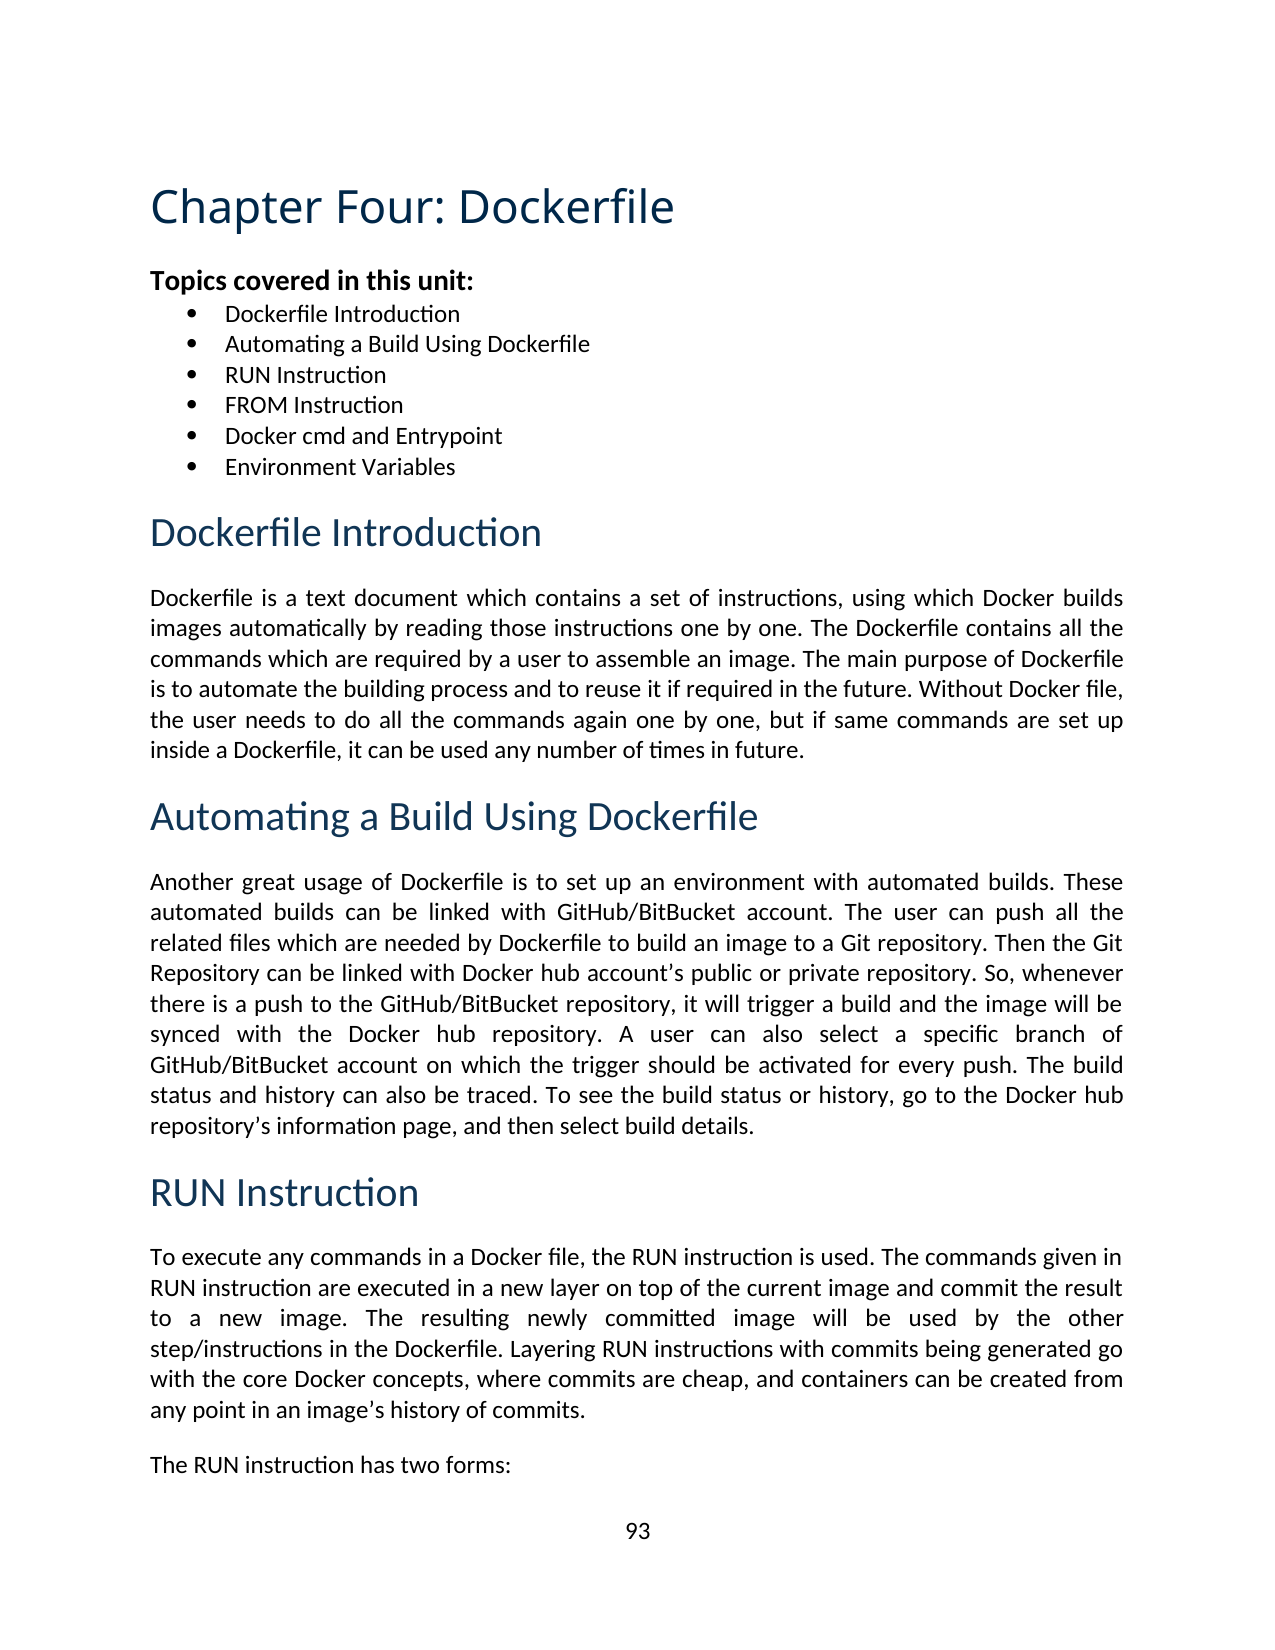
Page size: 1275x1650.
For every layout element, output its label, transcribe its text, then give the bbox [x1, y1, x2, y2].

list FROM Instruction [187, 389, 1125, 420]
list Dockerfile Introduction [187, 298, 1125, 328]
subtitle Automating a Build Using Dockerfile [150, 790, 1125, 841]
text The RUN instruction has two forms: [150, 1449, 1125, 1480]
text To execute any commands in a Docker file, the RUN instruction is used. The commands given in RUN instruction are executed in a new layer on top of the current image and commit the result to a new image. The resulting newly committed image will be used by the other step/instructions in the Dockerfile. Layering RUN instructions with commits being generated go with the core Docker concepts, where commits are cheap, and containers can be created from any point in an image’s history of commits. [150, 1241, 1125, 1424]
list RUN Instruction [187, 359, 1125, 389]
subtitle Dockerfile Introduction [150, 506, 1125, 557]
list Automating a Build Using Dockerfile [187, 328, 1125, 359]
list Environment Variables [187, 451, 1125, 481]
subtitle Chapter Four: Dockerfile [150, 175, 1125, 237]
subtitle RUN Instruction [150, 1166, 1125, 1216]
text Topics covered in this unit: [150, 262, 1125, 298]
list Docker cmd and Entrypoint [187, 420, 1125, 451]
text Another great usage of Dockerfile is to set up an environment with automated builds. These automated builds can be linked with GitHub/BitBucket account. The user can push all the related files which are needed by Dockerfile to build an image to a Git repository. Then the Git Repository can be linked with Docker hub account’s public or private repository. So, whenever there is a push to the GitHub/BitBucket repository, it will trigger a build and the image will be synced with the Docker hub repository. A user can also select a specific branch of GitHub/BitBucket account on which the trigger should be activated for every push. The build status and history can also be traced. To see the build status or history, go to the Docker hub repository’s information page, and then select build details. [150, 866, 1125, 1141]
text Dockerfile is a text document which contains a set of instructions, using which Docker builds images automatically by reading those instructions one by one. The Dockerfile contains all the commands which are required by a user to assemble an image. The main purpose of Dockerfile is to automate the building process and to reuse it if required in the future. Without Docker file, the user needs to do all the commands again one by one, but if same commands are set up inside a Dockerfile, it can be used any number of times in future. [150, 582, 1125, 765]
